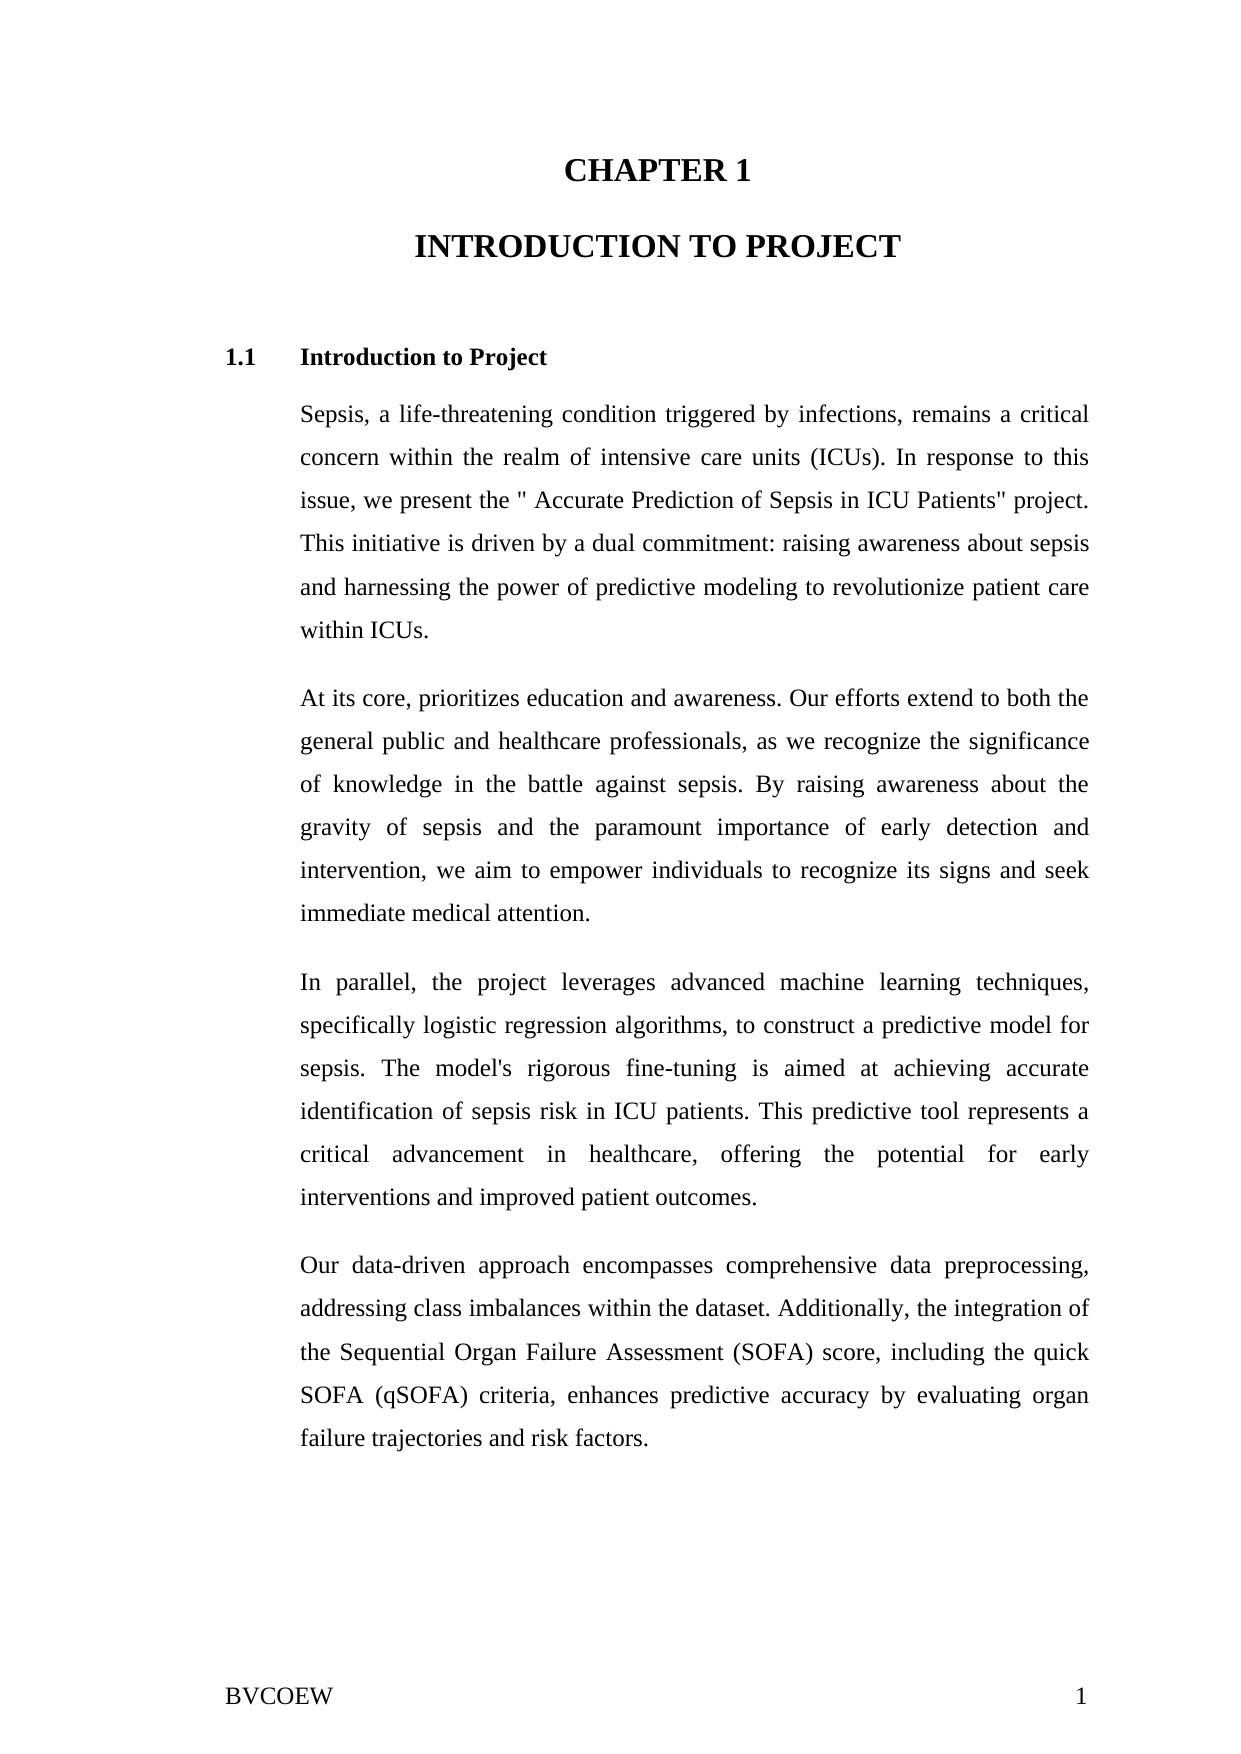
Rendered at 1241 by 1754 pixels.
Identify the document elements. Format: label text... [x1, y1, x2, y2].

text INTRODUCTION TO PROJECT [225, 227, 1090, 265]
text Our data-driven approach encompasses comprehensive data preprocessing, addressing class imbalances within the dataset. Additionally, the integration of the Sequential Organ Failure Assessment (SOFA) score, including the quick SOFA (qSOFA) criteria, enhances predictive accuracy by evaluating organ failure trajectories and risk factors. [300, 1250, 1090, 1452]
text Sepsis, a life-threatening condition triggered by infections, remains a critical concern within the realm of intensive care units (ICUs). In response to this issue, we present the " Accurate Prediction of Sepsis in ICU Patients" project. This initiative is driven by a dual commitment: raising awareness about sepsis and harnessing the power of predictive modeling to revolutionize patient care within ICUs. [300, 399, 1090, 643]
text At its core, prioritizes education and awareness. Our efforts extend to both the general public and healthcare professionals, as we recognize the significance of knowledge in the battle against sepsis. By raising awareness about the gravity of sepsis and the paramount importance of early detection and intervention, we aim to empower individuals to recognize its signs and seek immediate medical attention. [300, 683, 1090, 927]
list Introduction to Project [225, 342, 1090, 370]
text In parallel, the project leverages advanced machine learning techniques, specifically logistic regression algorithms, to construct a predictive model for sepsis. The model's rigorous fine-tuning is aimed at achieving accurate identification of sepsis risk in ICU patients. This predictive tool represents a critical advancement in healthcare, offering the potential for early interventions and improved patient outcomes. [300, 967, 1090, 1211]
text CHAPTER 1 [225, 150, 1090, 188]
